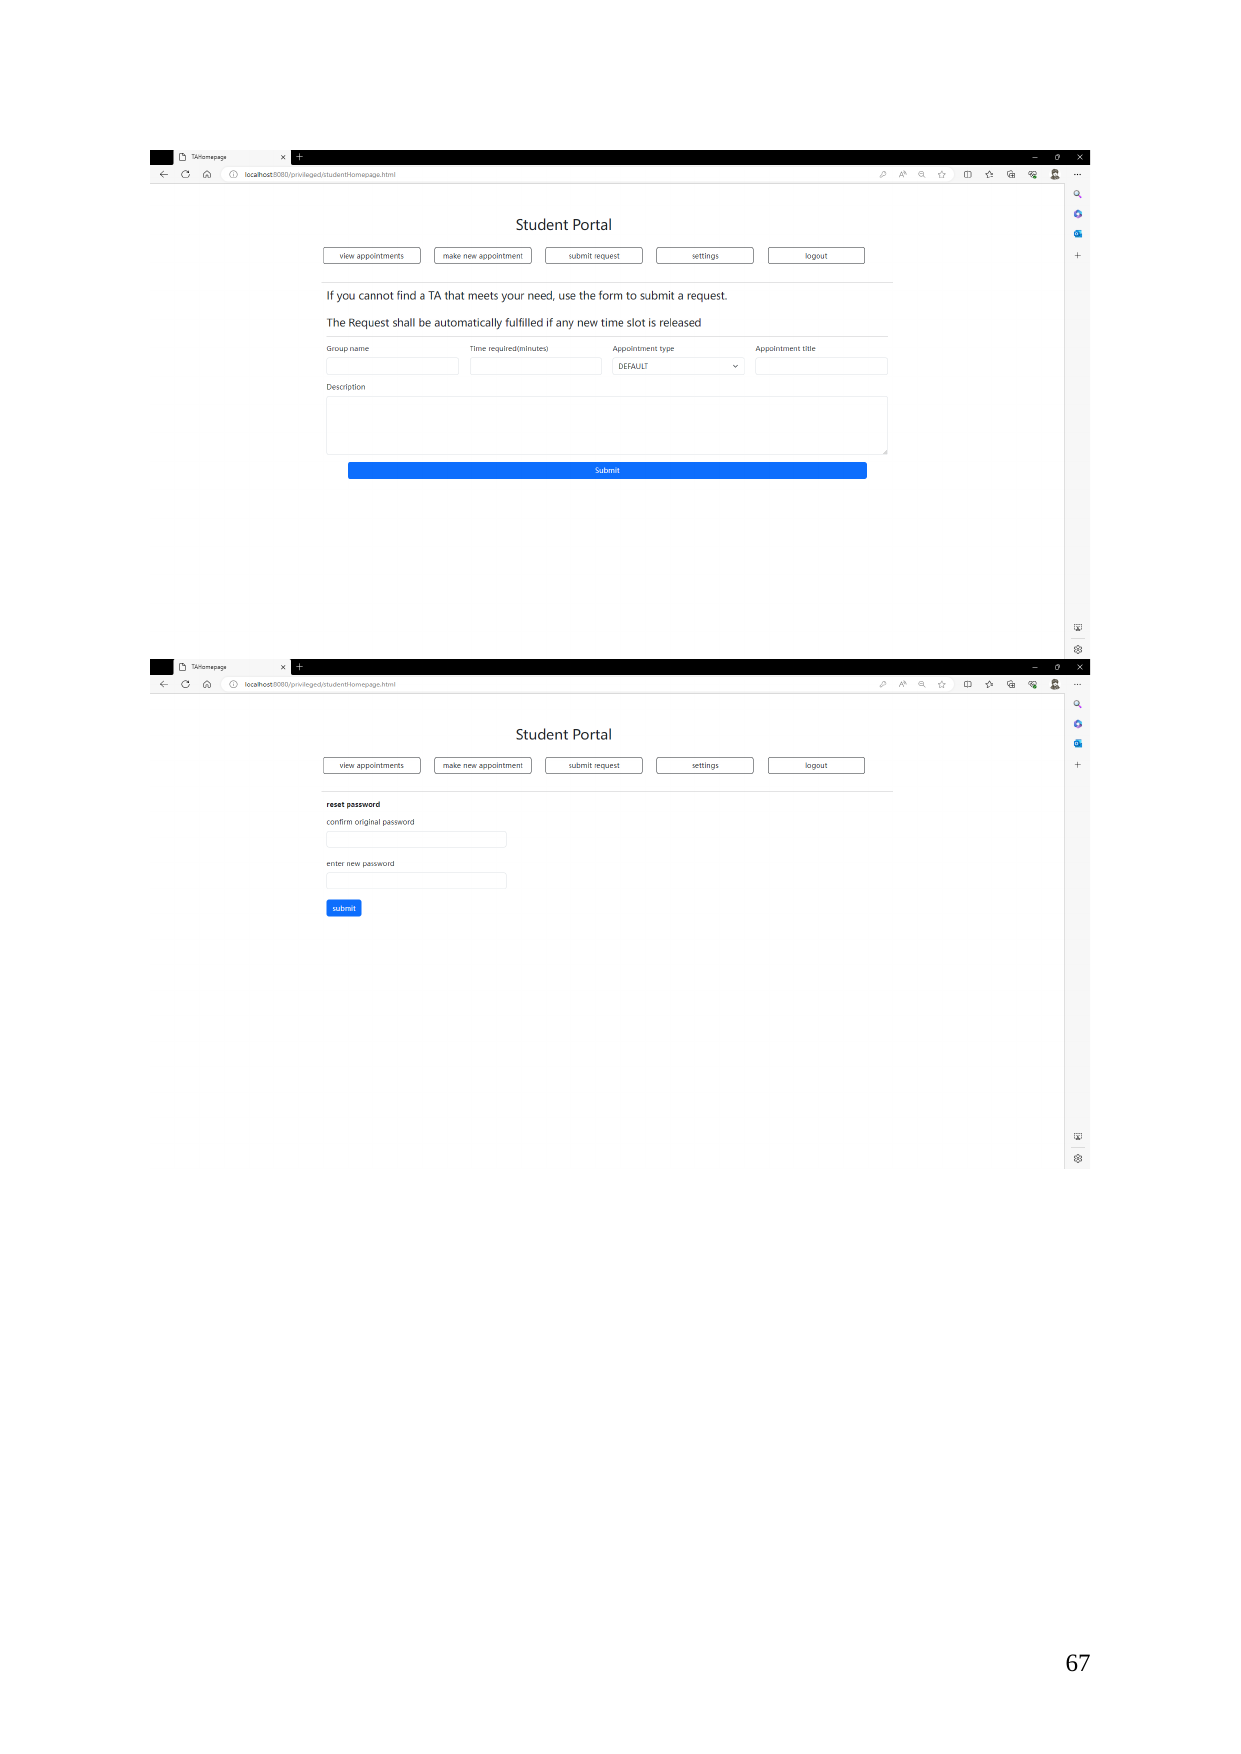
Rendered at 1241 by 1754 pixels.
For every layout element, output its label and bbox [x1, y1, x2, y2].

picture [150, 150, 1091, 1169]
